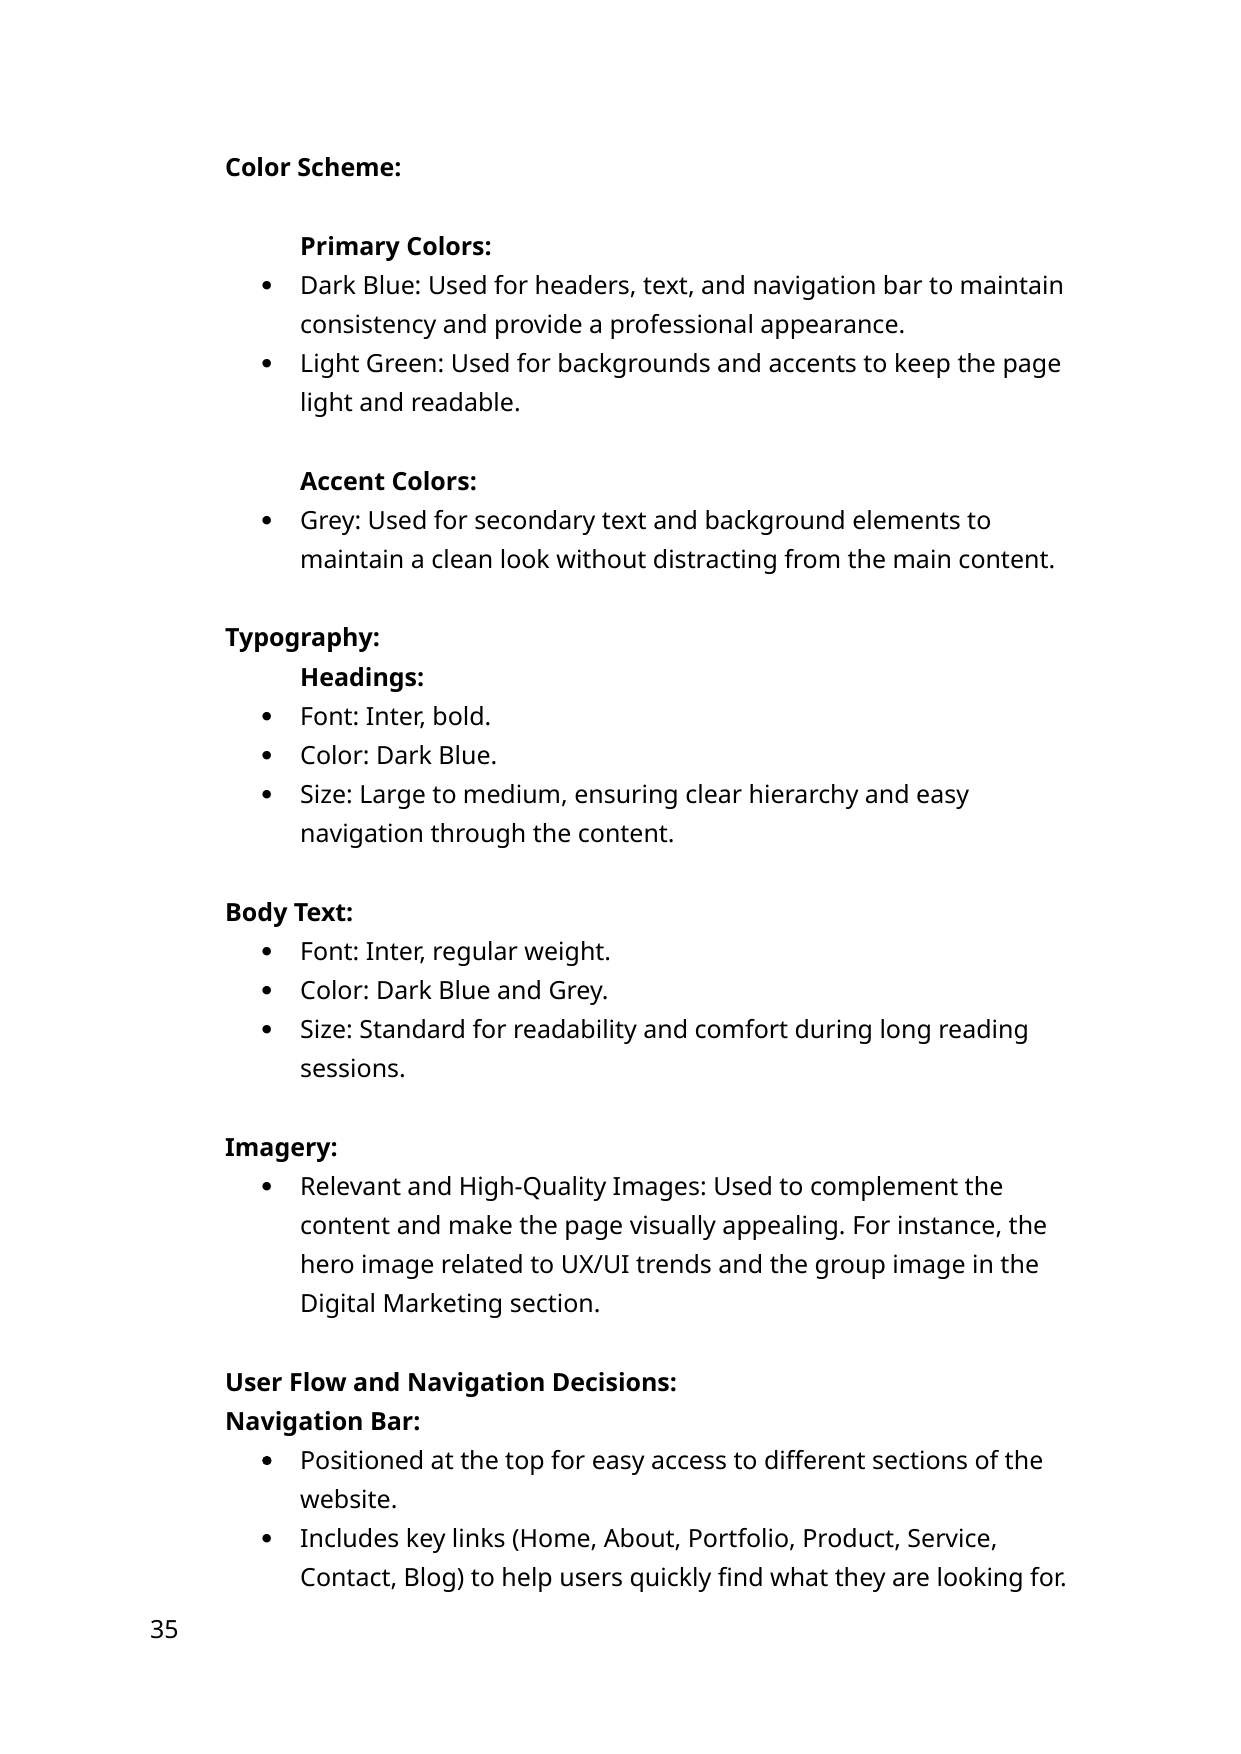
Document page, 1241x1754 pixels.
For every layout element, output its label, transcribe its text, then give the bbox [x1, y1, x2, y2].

list Font: Inter, regular weight. [262, 933, 1090, 967]
list Navigation Bar: [225, 1403, 1090, 1437]
list Primary Colors: [225, 228, 1090, 262]
list Size: Large to medium, ensuring clear hierarchy and easy navigation through the content. [262, 777, 1090, 850]
list Light Green: Used for backgrounds and accents to keep the page light and readable. [262, 346, 1090, 419]
list Size: Standard for readability and comfort during long reading sessions. [262, 1012, 1090, 1085]
list Dark Blue: Used for headers, text, and navigation bar to maintain consistency and provide a professional appearance. [262, 267, 1090, 341]
list Headings: [225, 659, 1090, 693]
list Color Scheme: [225, 150, 1090, 184]
list Imagery: [225, 1129, 1090, 1163]
list Typography: [225, 620, 1090, 654]
list Color: Dark Blue. [262, 737, 1090, 772]
list User Flow and Navigation Decisions: [225, 1364, 1090, 1398]
list Positioned at the top for easy access to different sections of the website. [262, 1442, 1090, 1516]
list Font: Inter, bold. [262, 698, 1090, 732]
list Accent Colors: [225, 463, 1090, 497]
list Includes key links (Home, About, Portfolio, Product, Service, Contact, Blog) to help users quickly find what they are looking for. [262, 1521, 1090, 1594]
list Body Text: [225, 894, 1090, 928]
list Relevant and High-Quality Images: Used to complement the content and make the page visually appealing. For instance, the hero image related to UX/UI trends and the group image in the Digital Marketing section. [262, 1168, 1090, 1320]
list Color: Dark Blue and Grey. [262, 972, 1090, 1007]
list Grey: Used for secondary text and background elements to maintain a clean look without distracting from the main content. [262, 502, 1090, 576]
